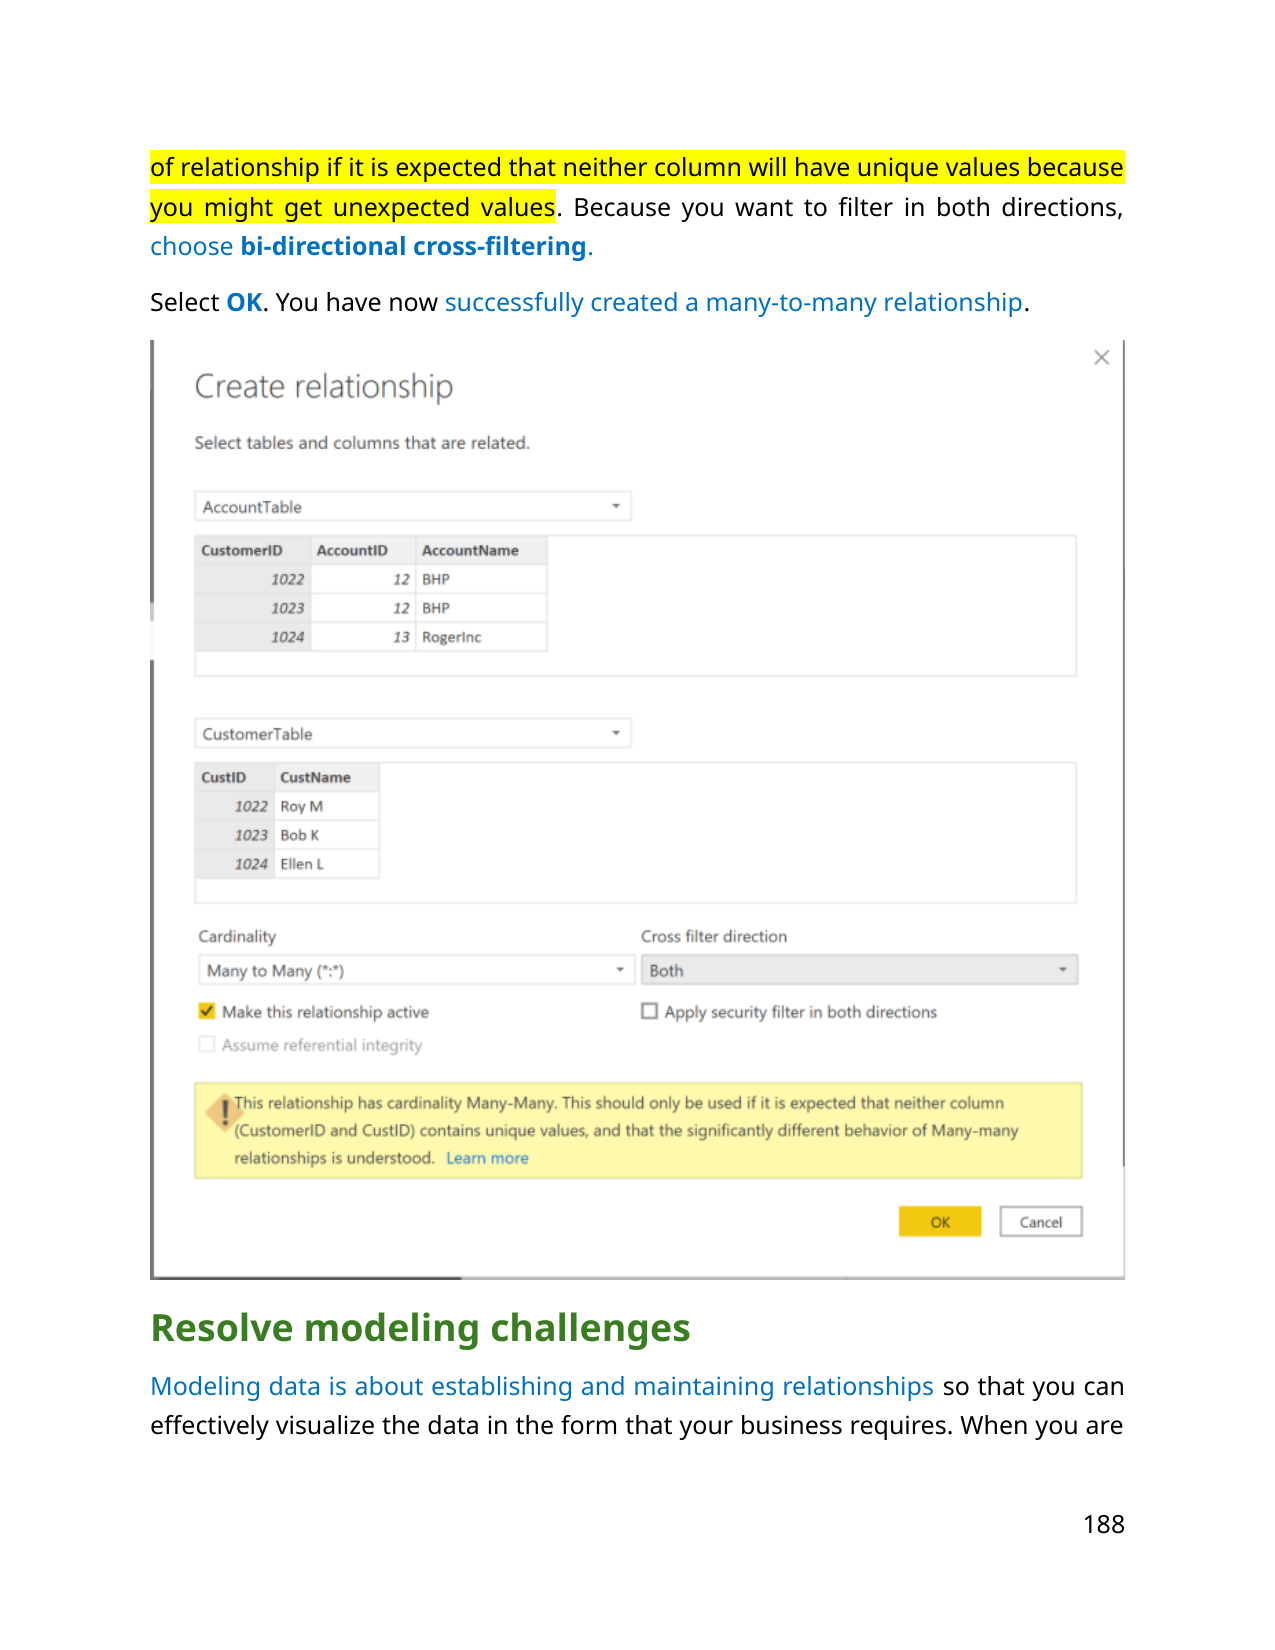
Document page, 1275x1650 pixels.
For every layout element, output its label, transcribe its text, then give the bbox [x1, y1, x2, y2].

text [150, 184, 1125, 262]
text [150, 1368, 1125, 1442]
text Select OK. You have now successfully created a many-to-many relationship. [150, 284, 1125, 318]
subtitle Resolve modeling challenges [150, 1302, 1125, 1353]
picture [150, 340, 1125, 1280]
